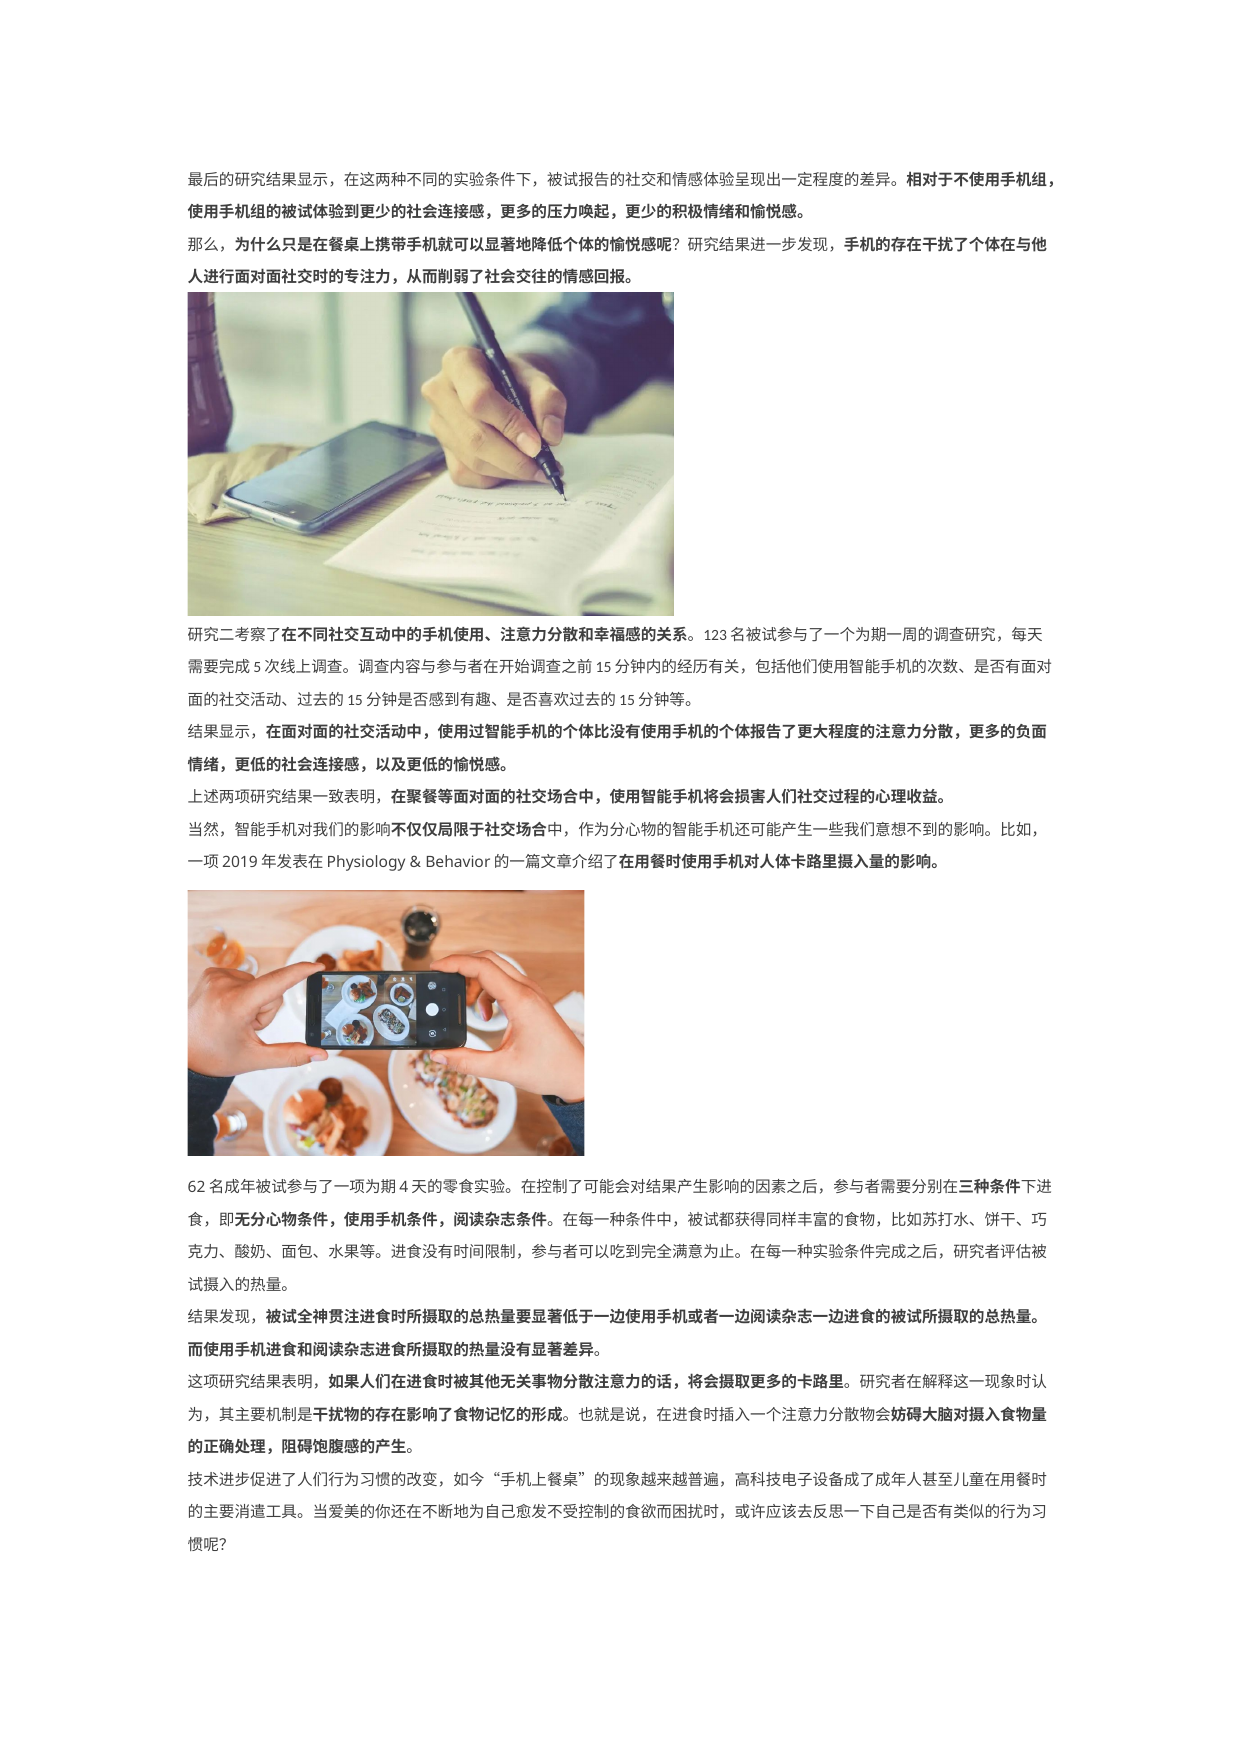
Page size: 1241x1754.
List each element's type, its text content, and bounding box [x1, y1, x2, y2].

text 最后的研究结果显示，在这两种不同的实验条件下，被试报告的社交和情感体验呈现出一定程度的差异。相对于不使用手机组，使用手机组的被试体验到更少的社会连接感，更多的压力唤起，更少的积极情绪和愉悦感。 [187, 162, 1053, 227]
text 结果显示，在面对面的社交活动中，使用过智能手机的个体比没有使用手机的个体报告了更大程度的注意力分散，更多的负面情绪，更低的社会连接感，以及更低的愉悦感。 [187, 714, 1053, 779]
text 结果发现，被试全神贯注进食时所摄取的总热量要显著低于一边使用手机或者一边阅读杂志一边进食的被试所摄取的总热量。而使用手机进食和阅读杂志进食所摄取的热量没有显著差异。 [187, 1299, 1053, 1364]
text 上述两项研究结果一致表明，在聚餐等面对面的社交场合中，使用智能手机将会损害人们社交过程的心理收益。 [187, 779, 1053, 812]
text 这项研究结果表明，如果人们在进食时被其他无关事物分散注意力的话，将会摄取更多的卡路里。研究者在解释这一现象时认为，其主要机制是干扰物的存在影响了食物记忆的形成。也就是说，在进食时插入一个注意力分散物会妨碍大脑对摄入食物量的正确处理，阻碍饱腹感的产生。 [187, 1364, 1053, 1462]
text 当然，智能手机对我们的影响不仅仅局限于社交场合中，作为分心物的智能手机还可能产生一些我们意想不到的影响。比如，一项2019年发表在Physiology & Behavior的一篇文章介绍了在用餐时使用手机对人体卡路里摄入量的影响。 [187, 812, 1053, 877]
text 技术进步促进了人们行为习惯的改变，如今“手机上餐桌”的现象越来越普遍，高科技电子设备成了成年人甚至儿童在用餐时的主要消遣工具。当爱美的你还在不断地为自己愈发不受控制的食欲而困扰时，或许应该去反思一下自己是否有类似的行为习惯呢？ [187, 1462, 1053, 1559]
text 研究二考察了在不同社交互动中的手机使用、注意力分散和幸福感的关系。123名被试参与了一个为期一周的调查研究，每天需要完成5次线上调查。调查内容与参与者在开始调查之前15分钟内的经历有关，包括他们使用智能手机的次数、是否有面对面的社交活动、过去的15分钟是否感到有趣、是否喜欢过去的15分钟等。 [187, 617, 1053, 714]
text 那么，为什么只是在餐桌上携带手机就可以显著地降低个体的愉悦感呢？研究结果进一步发现，手机的存在干扰了个体在与他人进行面对面社交时的专注力，从而削弱了社会交往的情感回报。 [187, 227, 1053, 292]
picture [187, 292, 674, 616]
picture [187, 890, 585, 1156]
text 62名成年被试参与了一项为期4天的零食实验。在控制了可能会对结果产生影响的因素之后，参与者需要分别在三种条件下进食，即无分心物条件，使用手机条件，阅读杂志条件。在每一种条件中，被试都获得同样丰富的食物，比如苏打水、饼干、巧克力、酸奶、面包、水果等。进食没有时间限制，参与者可以吃到完全满意为止。在每一种实验条件完成之后，研究者评估被试摄入的热量。 [187, 1169, 1053, 1299]
